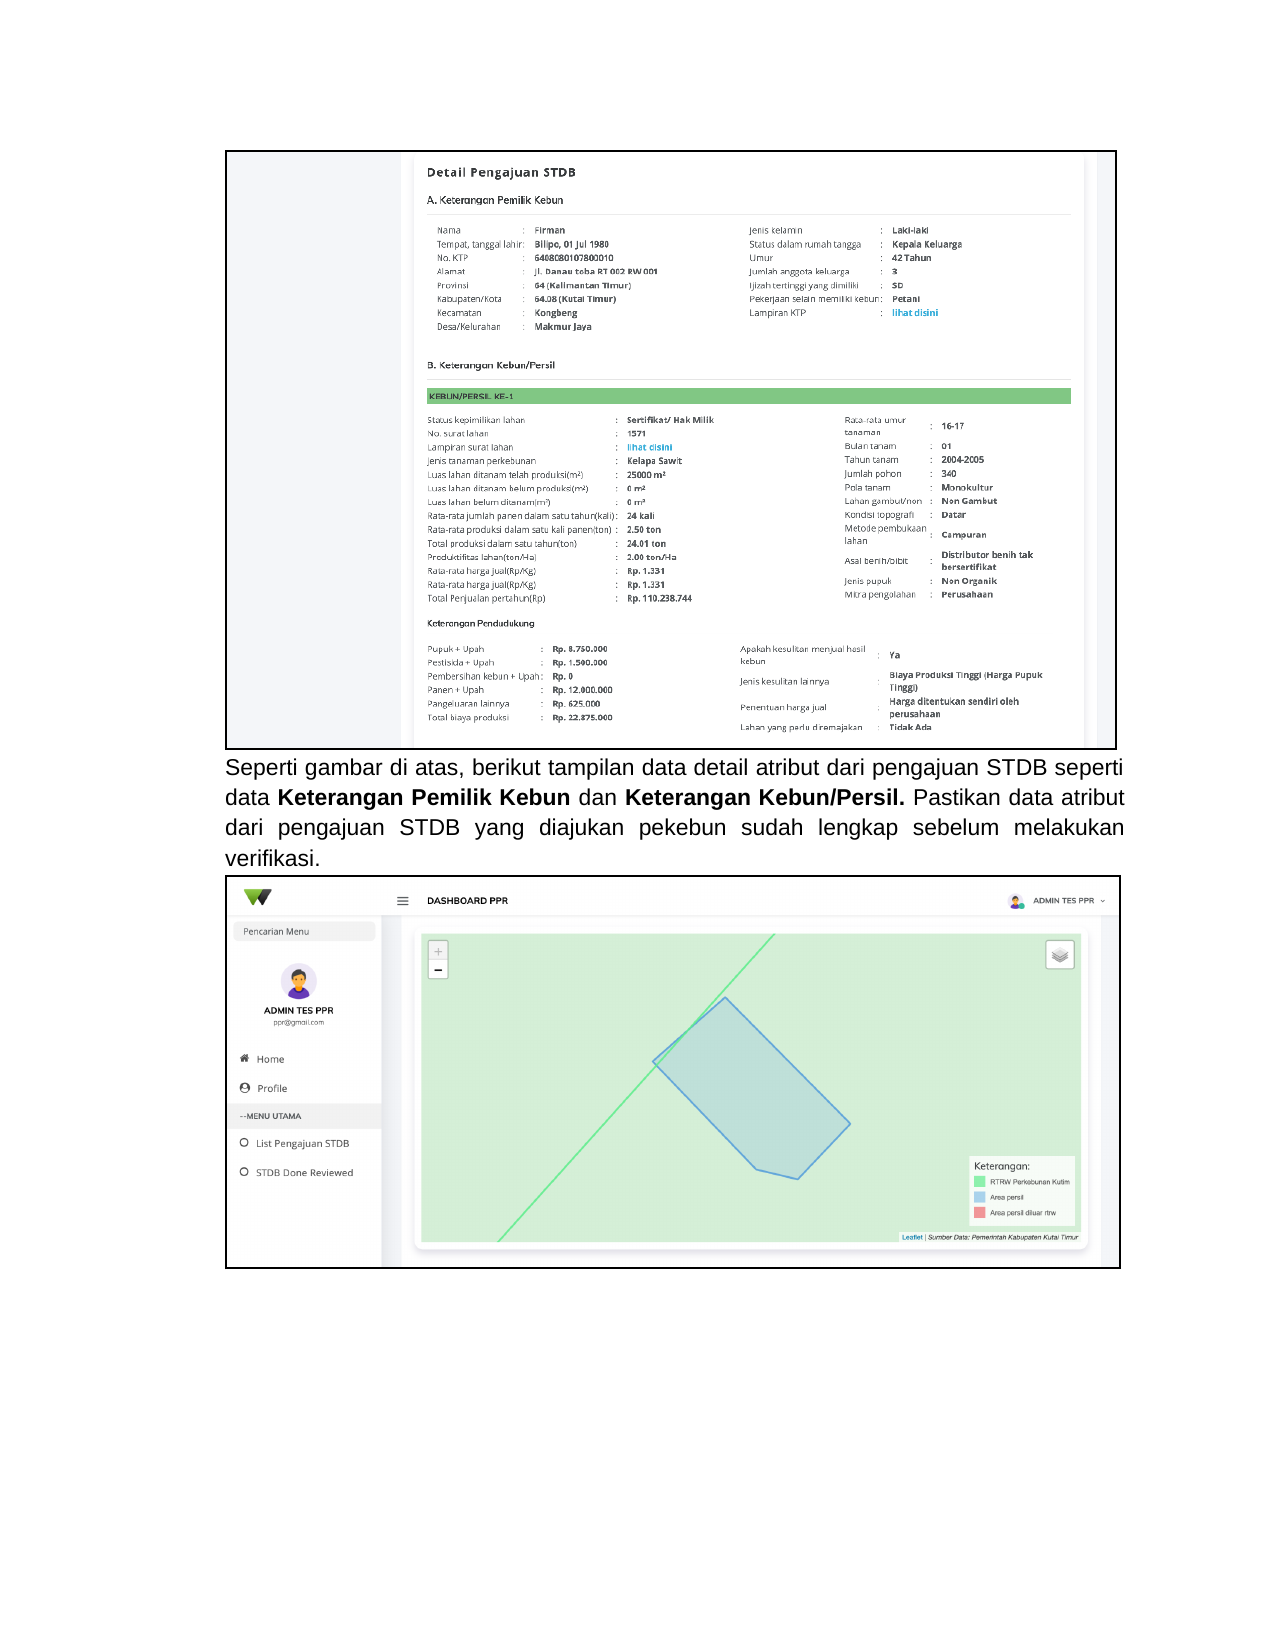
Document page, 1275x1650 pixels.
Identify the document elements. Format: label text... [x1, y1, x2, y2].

picture [227, 152, 1115, 748]
picture [227, 877, 1119, 1267]
text Seperti gambar di atas, berikut tampilan data detail atribut dari pengajuan STDB seperti data Keterangan Pemilik Kebun dan Keterangan Kebun/Persil. Pastikan data atribut dari pengajuan STDB yang diajukan pekebun sudah lengkap sebelum melakukan verifikasi. [225, 754, 1125, 871]
